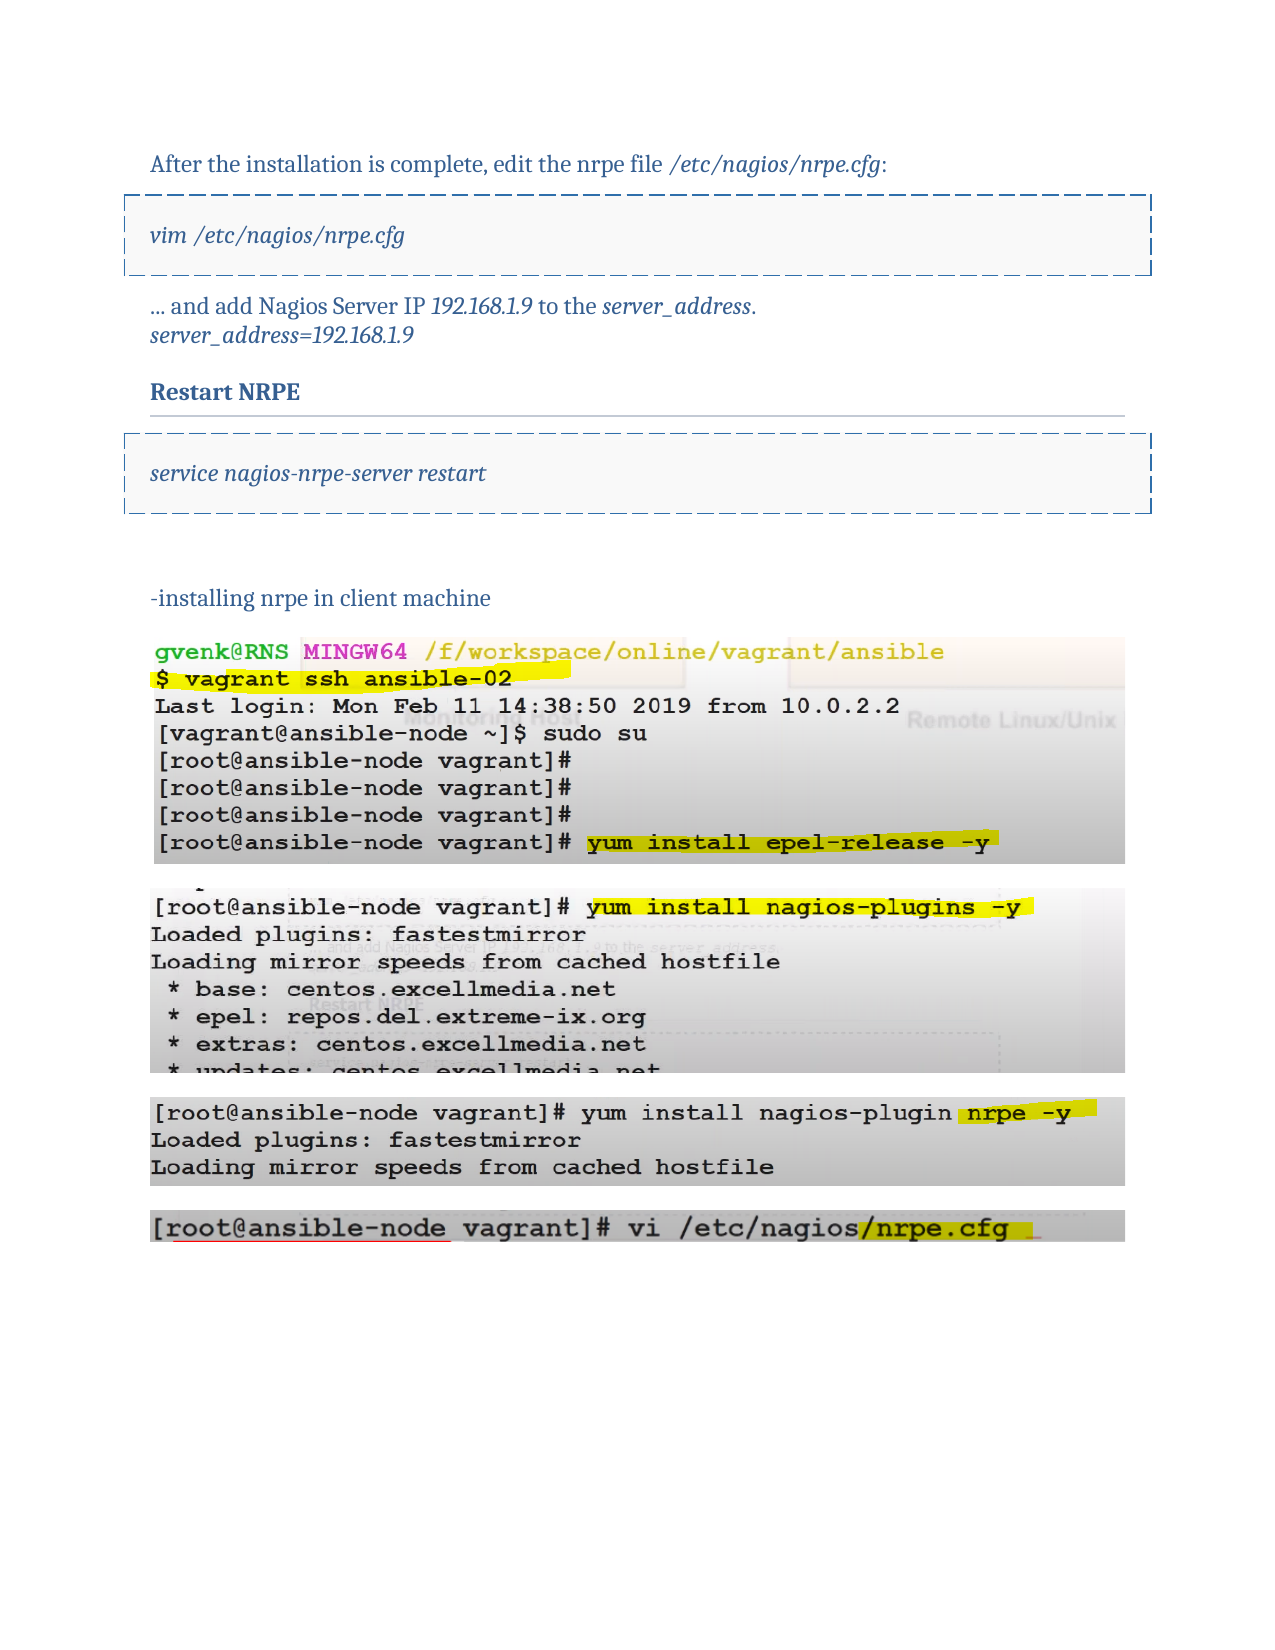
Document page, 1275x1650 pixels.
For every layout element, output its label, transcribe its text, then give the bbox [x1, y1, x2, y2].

picture [150, 1210, 1125, 1242]
text service nagios-nrpe-server restart [123, 432, 1152, 514]
text -installing nrpe in client machine [150, 584, 1125, 612]
picture [150, 1097, 1125, 1186]
text After the installation is complete, edit the nrpe file /etc/nagios/nrpe.cfg: [150, 150, 1125, 179]
text server_address=192.168.1.9 [150, 321, 1125, 349]
text ... and add Nagios Server IP 192.168.1.9 to the server_address. [150, 292, 1125, 321]
picture [150, 888, 1125, 1073]
text Restart NRPE [150, 378, 1125, 415]
picture [150, 637, 1125, 864]
text vim /etc/nagios/nrpe.cfg [123, 194, 1152, 276]
